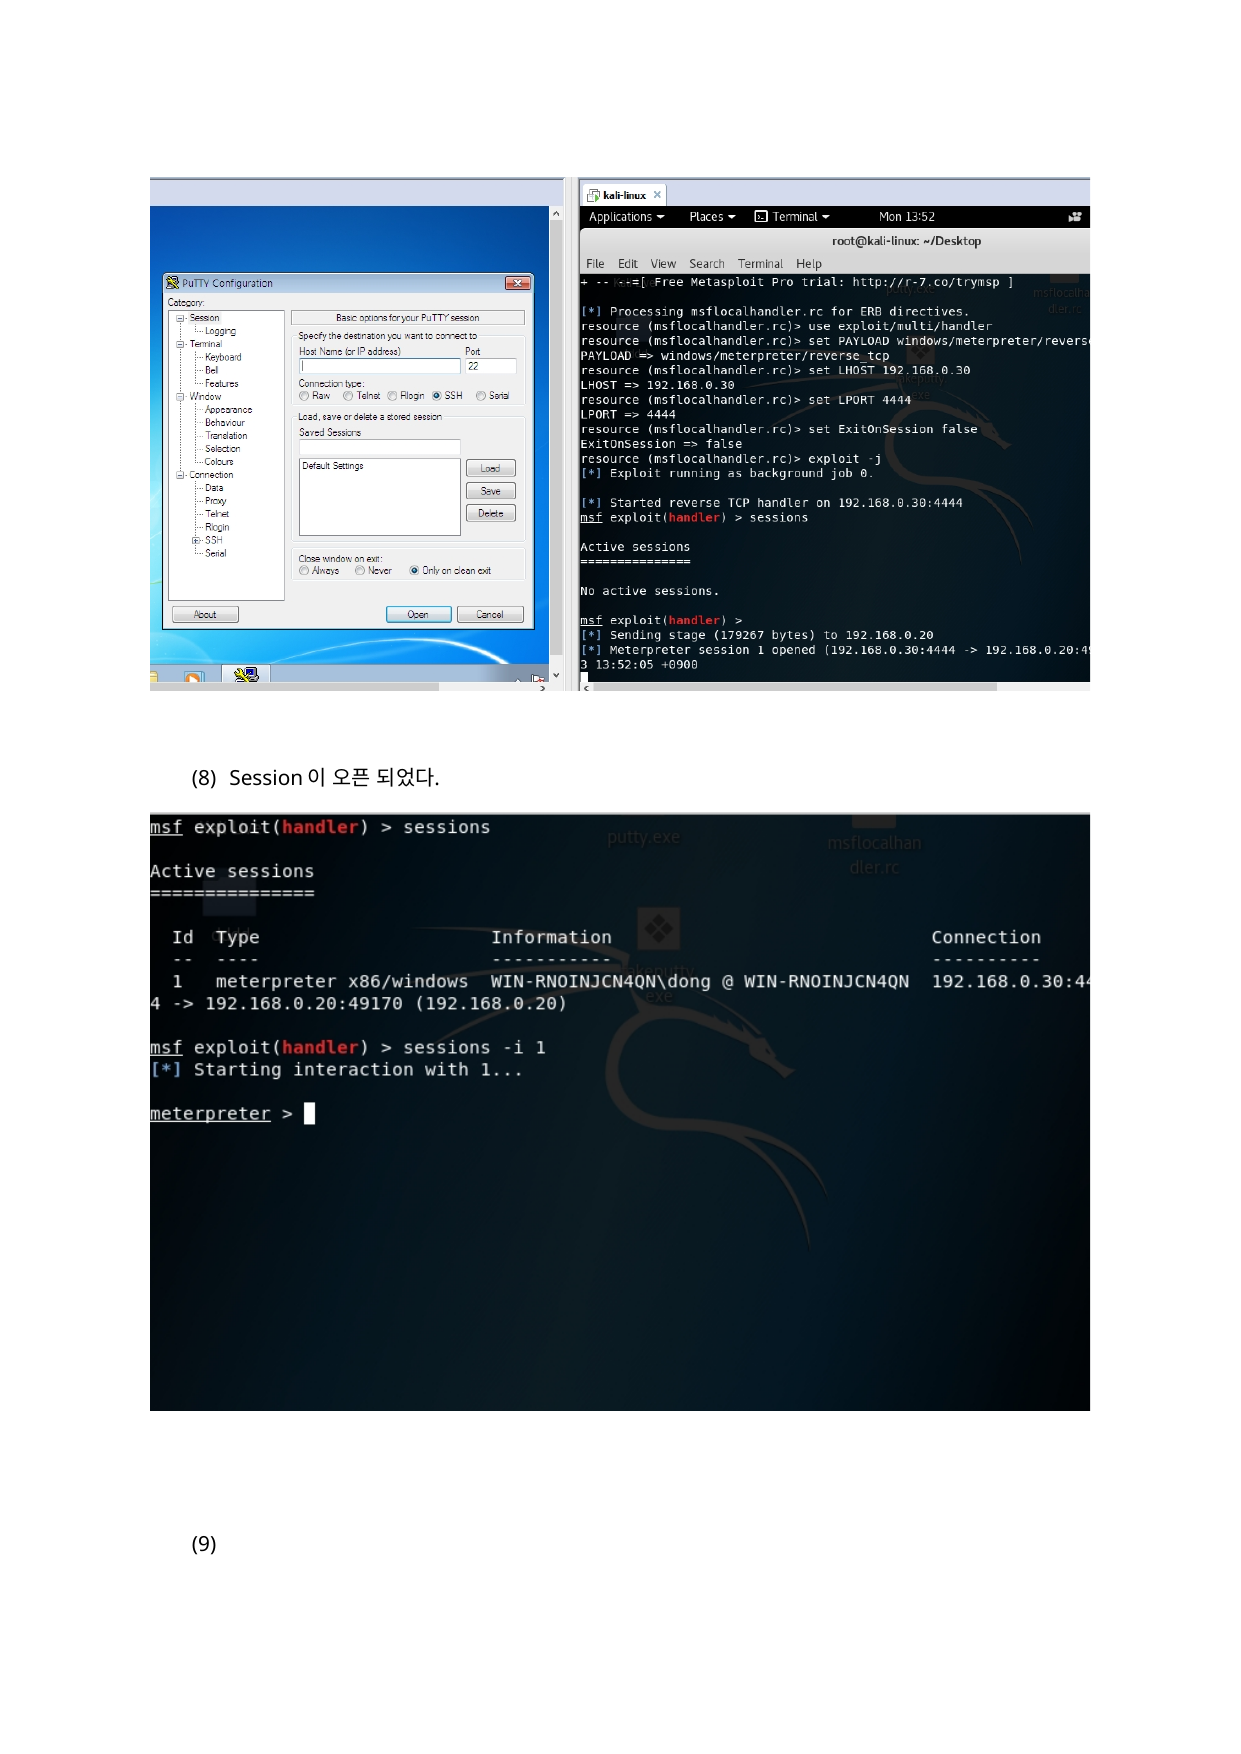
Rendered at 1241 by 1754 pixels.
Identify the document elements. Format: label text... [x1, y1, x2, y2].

list Session이 오픈 되었다. [192, 761, 1090, 791]
picture [150, 812, 1091, 1411]
picture [150, 177, 1091, 691]
